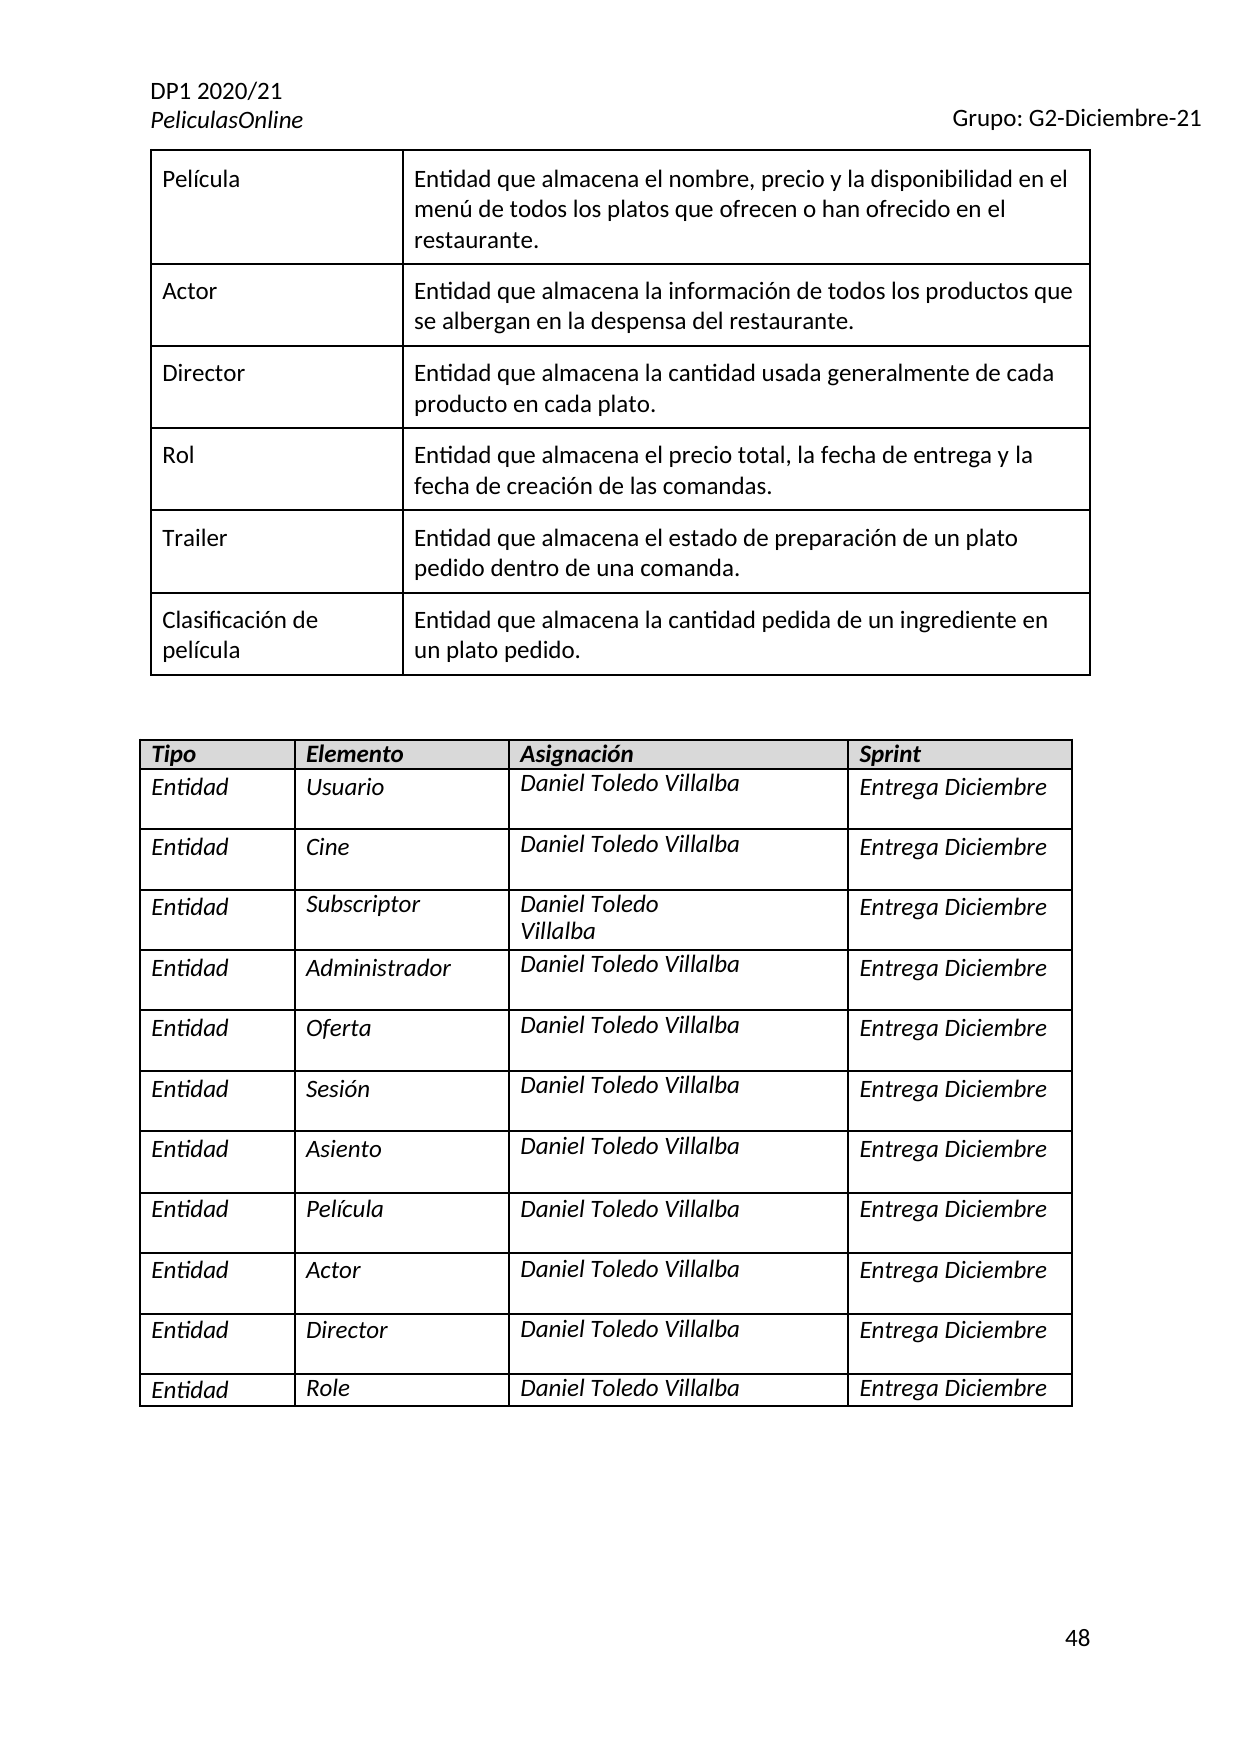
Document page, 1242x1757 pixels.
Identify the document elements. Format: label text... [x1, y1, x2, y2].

table_cell Actor [152, 265, 402, 345]
table_cell Entidad [141, 830, 294, 888]
table_cell Trailer [152, 511, 402, 592]
table_cell Daniel Toledo Villalba [510, 1254, 847, 1313]
table_cell Entidad [141, 891, 294, 949]
table_cell Daniel Toledo Villalba [510, 1011, 847, 1070]
table_cell Entrega Diciembre [849, 830, 1071, 888]
table_cell Entidad [141, 1315, 294, 1373]
table_cell Daniel Toledo Villalba [510, 1132, 847, 1192]
table_cell Entrega Diciembre [849, 1132, 1071, 1192]
table_cell Daniel Toledo Villalba [510, 1072, 847, 1130]
table_cell Entidad que almacena la cantidad pedida de un ingrediente en un plato pedido. [404, 594, 1089, 674]
table_cell Entrega Diciembre [849, 1315, 1071, 1373]
table_cell Daniel Toledo Villalba [510, 1375, 847, 1405]
table_cell Clasificación de película [152, 594, 402, 674]
table_cell Entidad [141, 1194, 294, 1252]
table_cell Entrega Diciembre [849, 1194, 1071, 1252]
table_cell Entidad [141, 1072, 294, 1130]
table_cell Entidad que almacena la información de todos los productos que se albergan en la despensa del restaurante. [404, 265, 1089, 345]
table_cell Entidad [141, 1375, 294, 1405]
table_header Tipo [141, 741, 294, 768]
table_cell Entrega Diciembre [849, 1011, 1071, 1070]
table_cell Entrega Diciembre [849, 1375, 1071, 1405]
table_cell Entidad que almacena la cantidad usada generalmente de cada producto en cada plato. [404, 347, 1089, 427]
table_cell Director [152, 347, 402, 427]
table_cell Daniel Toledo Villalba [510, 891, 847, 949]
table_header Elemento [296, 741, 508, 768]
table_cell Entidad [141, 1254, 294, 1313]
table_header Película [152, 151, 402, 262]
table_header Entidad que almacena el nombre, precio y la disponibilidad en el menú de todos los platos que ofrecen o han ofrecido en el restaurante. [404, 151, 1089, 262]
table_cell Director [296, 1315, 508, 1373]
table_cell Película [296, 1194, 508, 1252]
table_header Sprint [849, 741, 1071, 768]
table_cell Administrador [296, 951, 508, 1009]
table_header Asignación [510, 741, 847, 768]
table_cell Daniel Toledo Villalba [510, 951, 847, 1009]
table_cell Usuario [296, 770, 508, 828]
table_cell Asiento [296, 1132, 508, 1192]
table_cell Entidad [141, 951, 294, 1009]
table_cell Entidad [141, 1011, 294, 1070]
table_cell Daniel Toledo Villalba [510, 770, 847, 828]
table_cell Subscriptor [296, 891, 508, 949]
table_cell Entrega Diciembre [849, 1072, 1071, 1130]
table_cell Rol [152, 429, 402, 509]
table_cell Entidad que almacena el estado de preparación de un plato pedido dentro de una comanda. [404, 511, 1089, 592]
table_cell Entidad que almacena el precio total, la fecha de entrega y la fecha de creación de las comandas. [404, 429, 1089, 509]
table_cell Oferta [296, 1011, 508, 1070]
table_cell Cine [296, 830, 508, 888]
table_cell Sesión [296, 1072, 508, 1130]
table_cell Entrega Diciembre [849, 770, 1071, 828]
table_cell Role [296, 1375, 508, 1405]
table_cell Daniel Toledo Villalba [510, 830, 847, 888]
table_cell Entidad [141, 1132, 294, 1192]
table_cell Entidad [141, 770, 294, 828]
table_cell Actor [296, 1254, 508, 1313]
table_cell Entrega Diciembre [849, 1254, 1071, 1313]
table_cell Daniel Toledo Villalba [510, 1315, 847, 1373]
table_cell Daniel Toledo Villalba [510, 1194, 847, 1252]
table_cell Entrega Diciembre [849, 951, 1071, 1009]
table_cell Entrega Diciembre [849, 891, 1071, 949]
